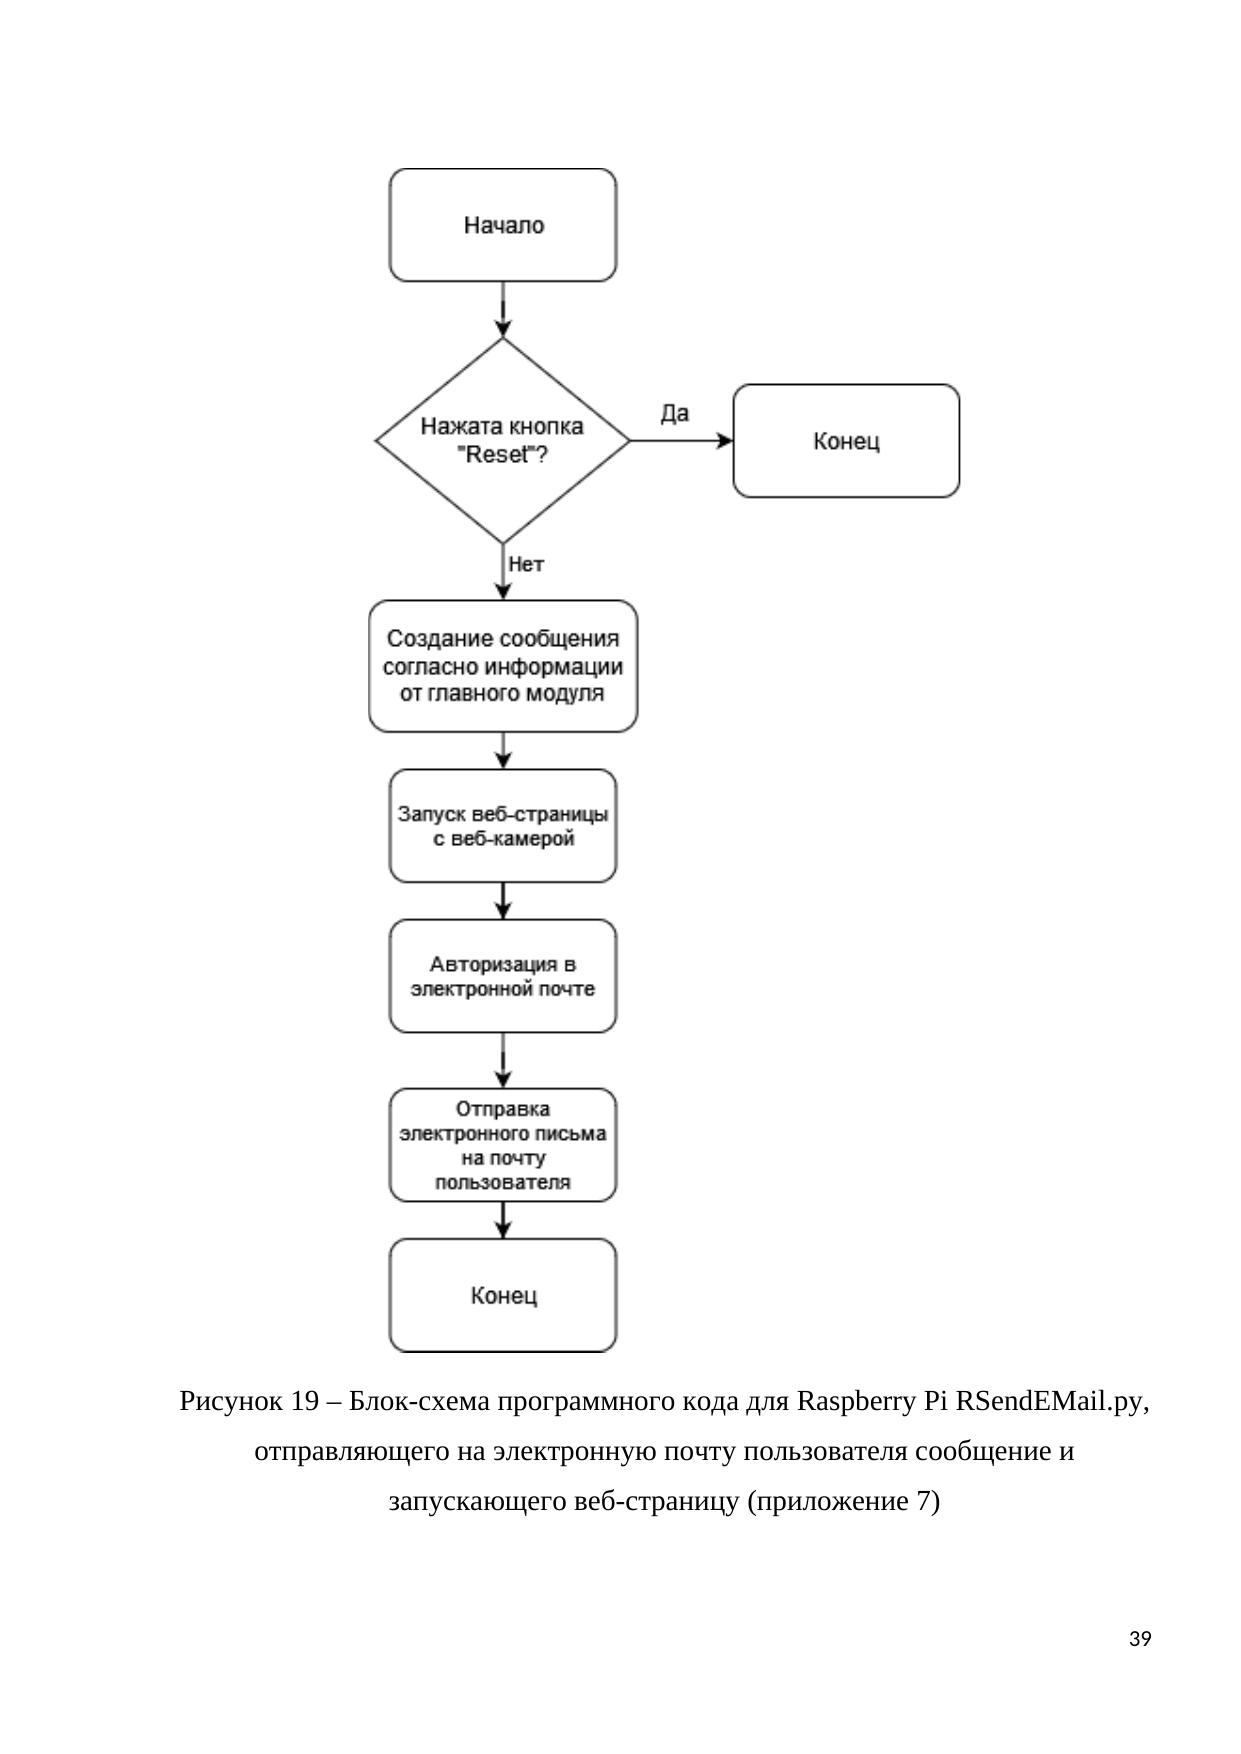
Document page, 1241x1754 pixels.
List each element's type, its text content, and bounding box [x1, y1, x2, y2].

picture [368, 168, 961, 1353]
text Рисунок 19 – Блок-схема программного кода для Raspberry Pi RSendEMail.py, отправляющего на электронную почту пользователя сообщение и запускающего веб-страницу (приложение 7) [177, 1383, 1152, 1517]
